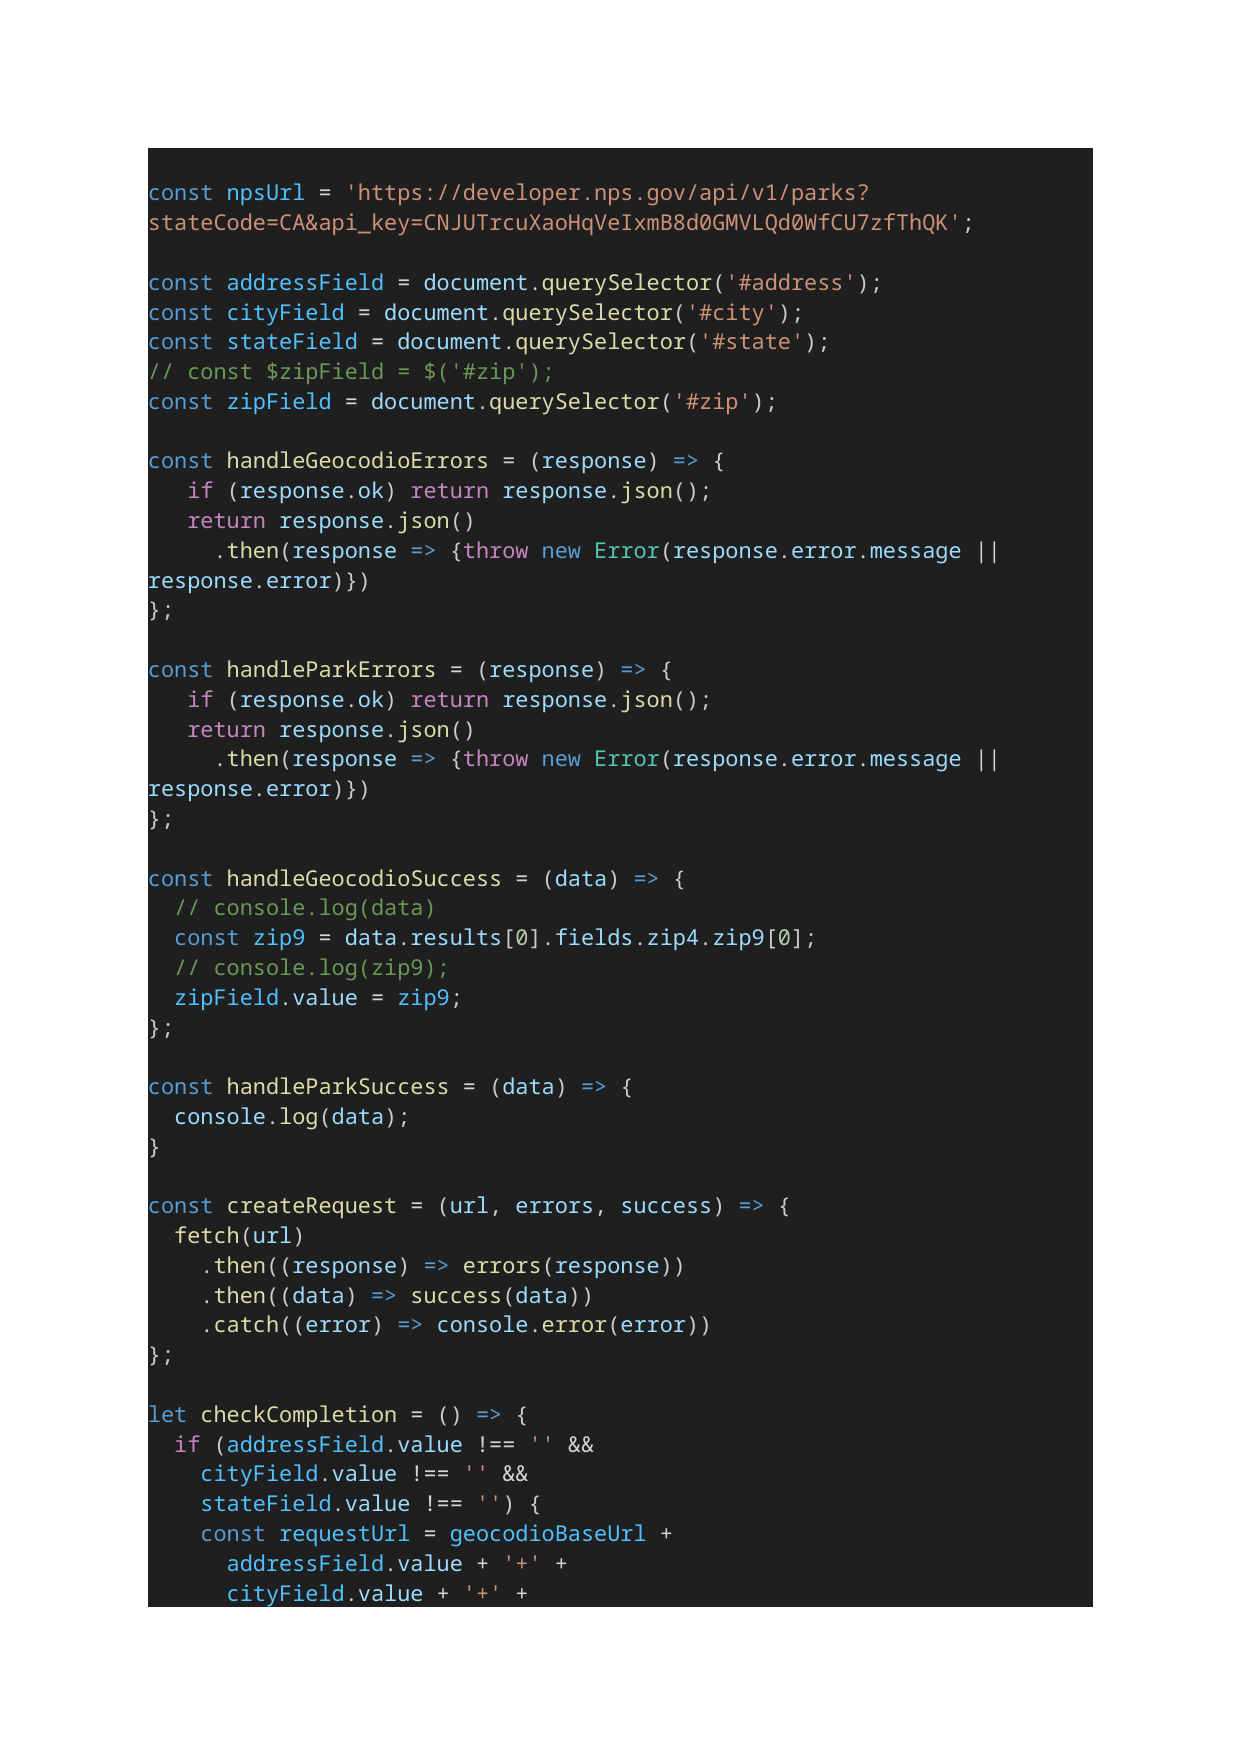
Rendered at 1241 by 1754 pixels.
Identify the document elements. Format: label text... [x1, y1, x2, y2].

text }; [148, 1339, 1093, 1369]
text }; [148, 1012, 1093, 1041]
text const requestUrl = geocodioBaseUrl + [148, 1518, 1093, 1548]
text return response.json() [148, 505, 1093, 535]
text const zipField = document.querySelector('#zip'); [148, 386, 1093, 416]
text addressField.value + '+' + [148, 1548, 1093, 1578]
text const createRequest = (url, errors, success) => { [148, 1190, 1093, 1220]
text const addressField = document.querySelector('#address'); [148, 267, 1093, 297]
text stateField.value !== '') { [148, 1488, 1093, 1518]
text .then(response => {throw new Error(response.error.message || response.error)}) [148, 535, 1093, 594]
text return response.json() [148, 714, 1093, 743]
text } [148, 1131, 1093, 1161]
text cityField.value !== '' && [148, 1458, 1093, 1488]
text const zip9 = data.results[0].fields.zip4.zip9[0]; [148, 922, 1093, 952]
text const handleGeocodioSuccess = (data) => { [148, 863, 1093, 892]
text // const $zipField = $('#zip'); [148, 356, 1093, 386]
text if (response.ok) return response.json(); [148, 684, 1093, 714]
text // console.log(data) [148, 892, 1093, 922]
text const handleParkSuccess = (data) => { [148, 1071, 1093, 1101]
text if (response.ok) return response.json(); [148, 475, 1093, 505]
text const npsUrl = 'https://developer.nps.gov/api/v1/parks?stateCode=CA&api_key=CNJUTrcuXaoHqVeIxmB8d0GMVLQd0WfCU7zfThQK'; [148, 177, 1093, 237]
text }; [148, 594, 1093, 624]
text .then(response => {throw new Error(response.error.message || response.error)}) [148, 743, 1093, 803]
text zipField.value = zip9; [148, 982, 1093, 1012]
text const stateField = document.querySelector('#state'); [148, 326, 1093, 356]
text const handleParkErrors = (response) => { [148, 654, 1093, 684]
text .then((response) => errors(response)) [148, 1250, 1093, 1280]
text if (addressField.value !== '' && [148, 1429, 1093, 1458]
text .catch((error) => console.error(error)) [148, 1309, 1093, 1339]
text }; [148, 803, 1093, 833]
text fetch(url) [148, 1220, 1093, 1250]
text const cityField = document.querySelector('#city'); [148, 297, 1093, 326]
text let checkCompletion = () => { [148, 1399, 1093, 1429]
text cityField.value + '+' + [148, 1578, 1093, 1607]
text .then((data) => success(data)) [148, 1280, 1093, 1309]
text const handleGeocodioErrors = (response) => { [148, 446, 1093, 475]
text console.log(data); [148, 1101, 1093, 1131]
text // console.log(zip9); [148, 952, 1093, 982]
